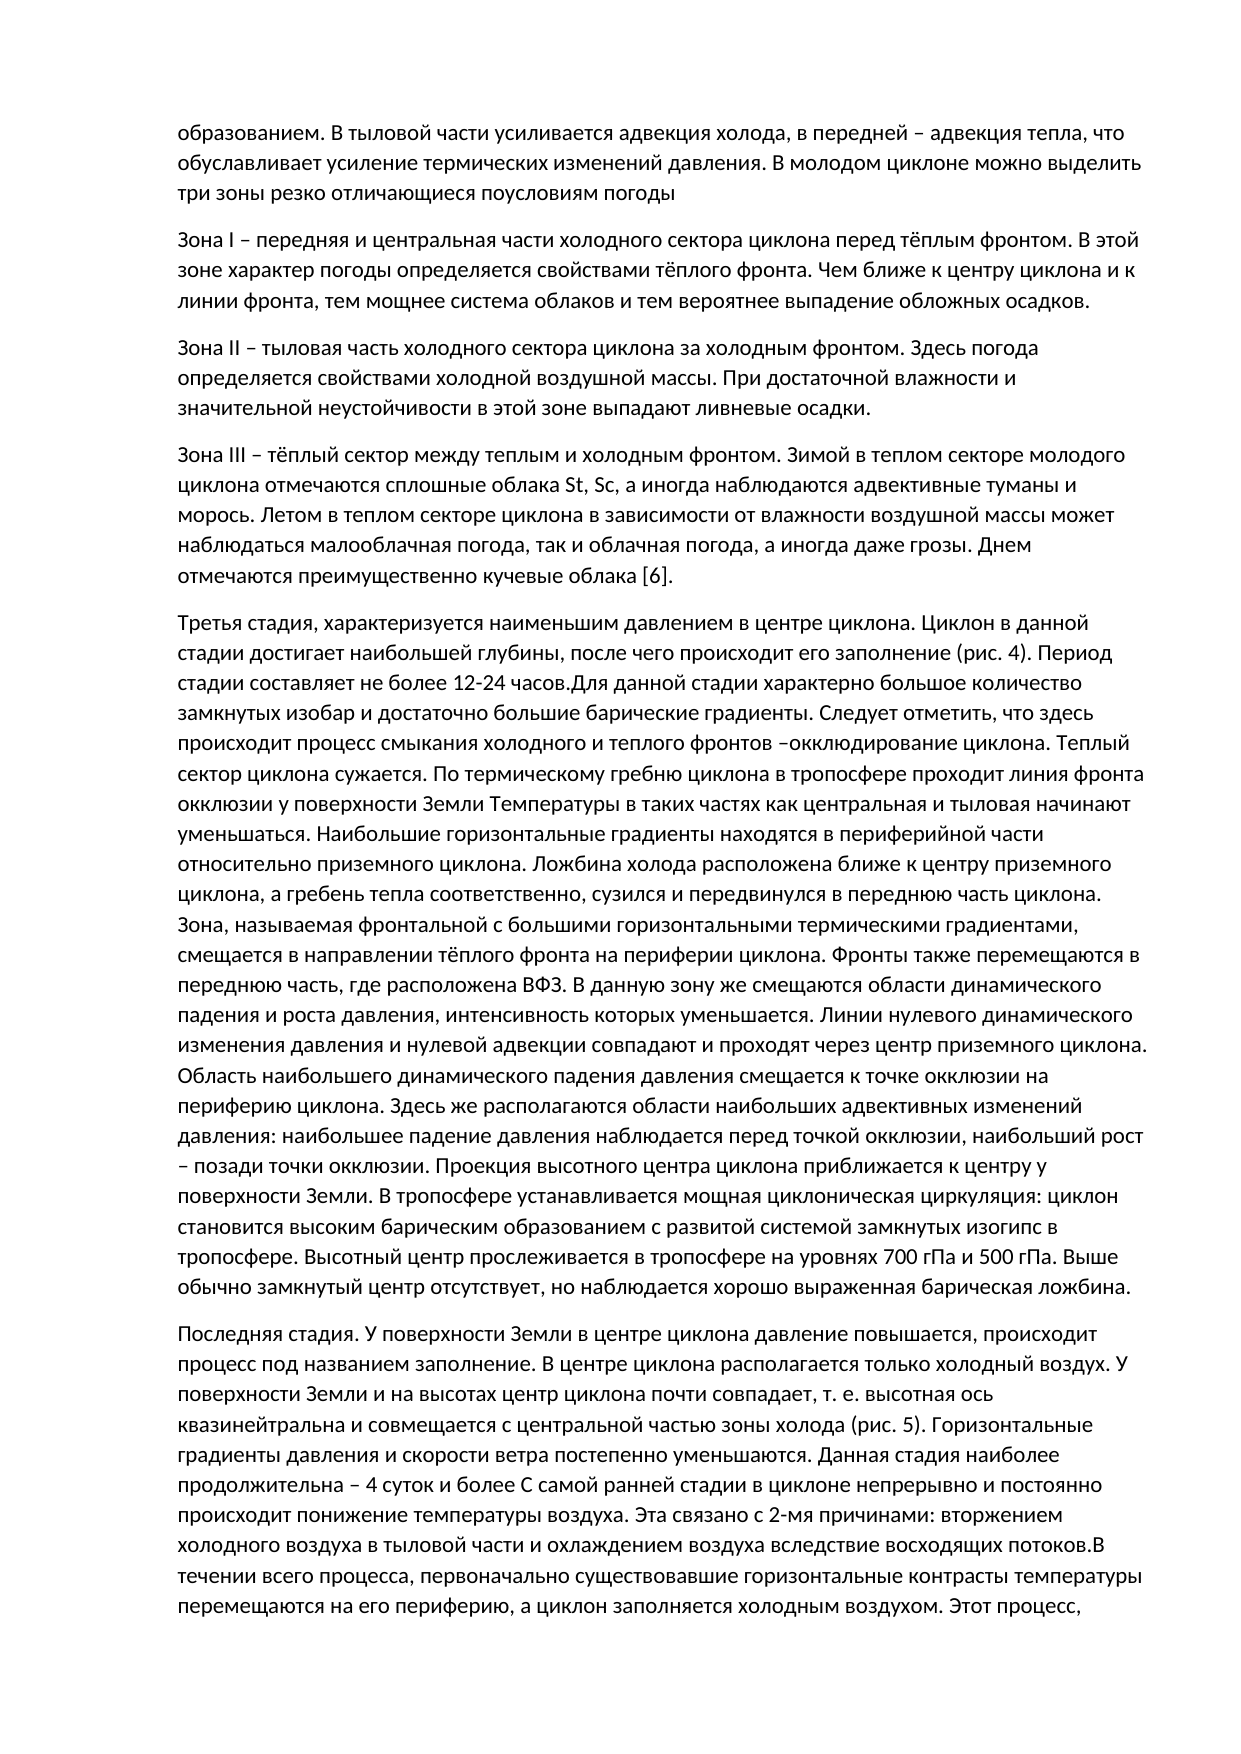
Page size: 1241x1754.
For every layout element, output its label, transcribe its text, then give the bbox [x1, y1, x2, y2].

text Зона II – тыловая часть холодного сектора циклона за холодным фронтом. Здесь погода определяется свойствами холодной воздушной массы. При достаточной влажности и значительной неустойчивости в этой зоне выпадают ливневые осадки. [177, 333, 1152, 421]
text Зона III – тёплый сектор между теплым и холодным фронтом. Зимой в теплом секторе молодого циклона отмечаются сплошные облака St, Sc, а иногда наблюдаются адвективные туманы и морось. Летом в теплом секторе циклона в зависимости от влажности воздушной массы может наблюдаться малооблачная погода, так и облачная погода, а иногда даже грозы. Днем отмечаются преимущественно кучевые облака [6]. [177, 440, 1152, 589]
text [177, 1319, 1152, 1619]
text Третья стадия, характеризуется наименьшим давлением в центре циклона. Циклон в данной стадии достигает наибольшей глубины, после чего происходит его заполнение (рис. 4). Период стадии составляет не более 12-24 часов.Для данной стадии характерно большое количество замкнутых изобар и достаточно большие барические градиенты. Следует отметить, что здесь происходит процесс смыкания холодного и теплого фронтов –окклюдирование циклона. Теплый сектор циклона сужается. По термическому гребню циклона в тропосфере проходит линия фронта окклюзии у поверхности Земли Температуры в таких частях как центральная и тыловая начинают уменьшаться. Наибольшие горизонтальные градиенты находятся в периферийной части относительно приземного циклона. Ложбина холода расположена ближе к центру приземного циклона, а гребень тепла соответственно, сузился и передвинулся в переднюю часть циклона. Зона, называемая фронтальной с большими горизонтальными термическими градиентами, смещается в направлении тёплого фронта на периферии циклона. Фронты также перемещаются в переднюю часть, где расположена ВФЗ. В данную зону же смещаются области динамического падения и роста давления, интенсивность которых уменьшается. Линии нулевого динамического изменения давления и нулевой адвекции совпадают и проходят через центр приземного циклона. Область наибольшего динамического падения давления смещается к точке окклюзии на периферию циклона. Здесь же располагаются области наибольших адвективных изменений давления: наибольшее падение давления наблюдается перед точкой окклюзии, наибольший рост – позади точки окклюзии. Проекция высотного центра циклона приближается к центру у поверхности Земли. В тропосфере устанавливается мощная циклоническая циркуляция: циклон становится высоким барическим образованием с развитой системой замкнутых изогипс в тропосфере. Высотный центр прослеживается в тропосфере на уровнях 700 гПа и 500 гПа. Выше обычно замкнутый центр отсутствует, но наблюдается хорошо выраженная барическая ложбина. [177, 608, 1152, 1300]
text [177, 118, 1152, 207]
text Зона I – передняя и центральная части холодного сектора циклона перед тёплым фронтом. В этой зоне характер погоды определяется свойствами тёплого фронта. Чем ближе к центру циклона и к линии фронта, тем мощнее система облаков и тем вероятнее выпадение обложных осадков. [177, 225, 1152, 314]
